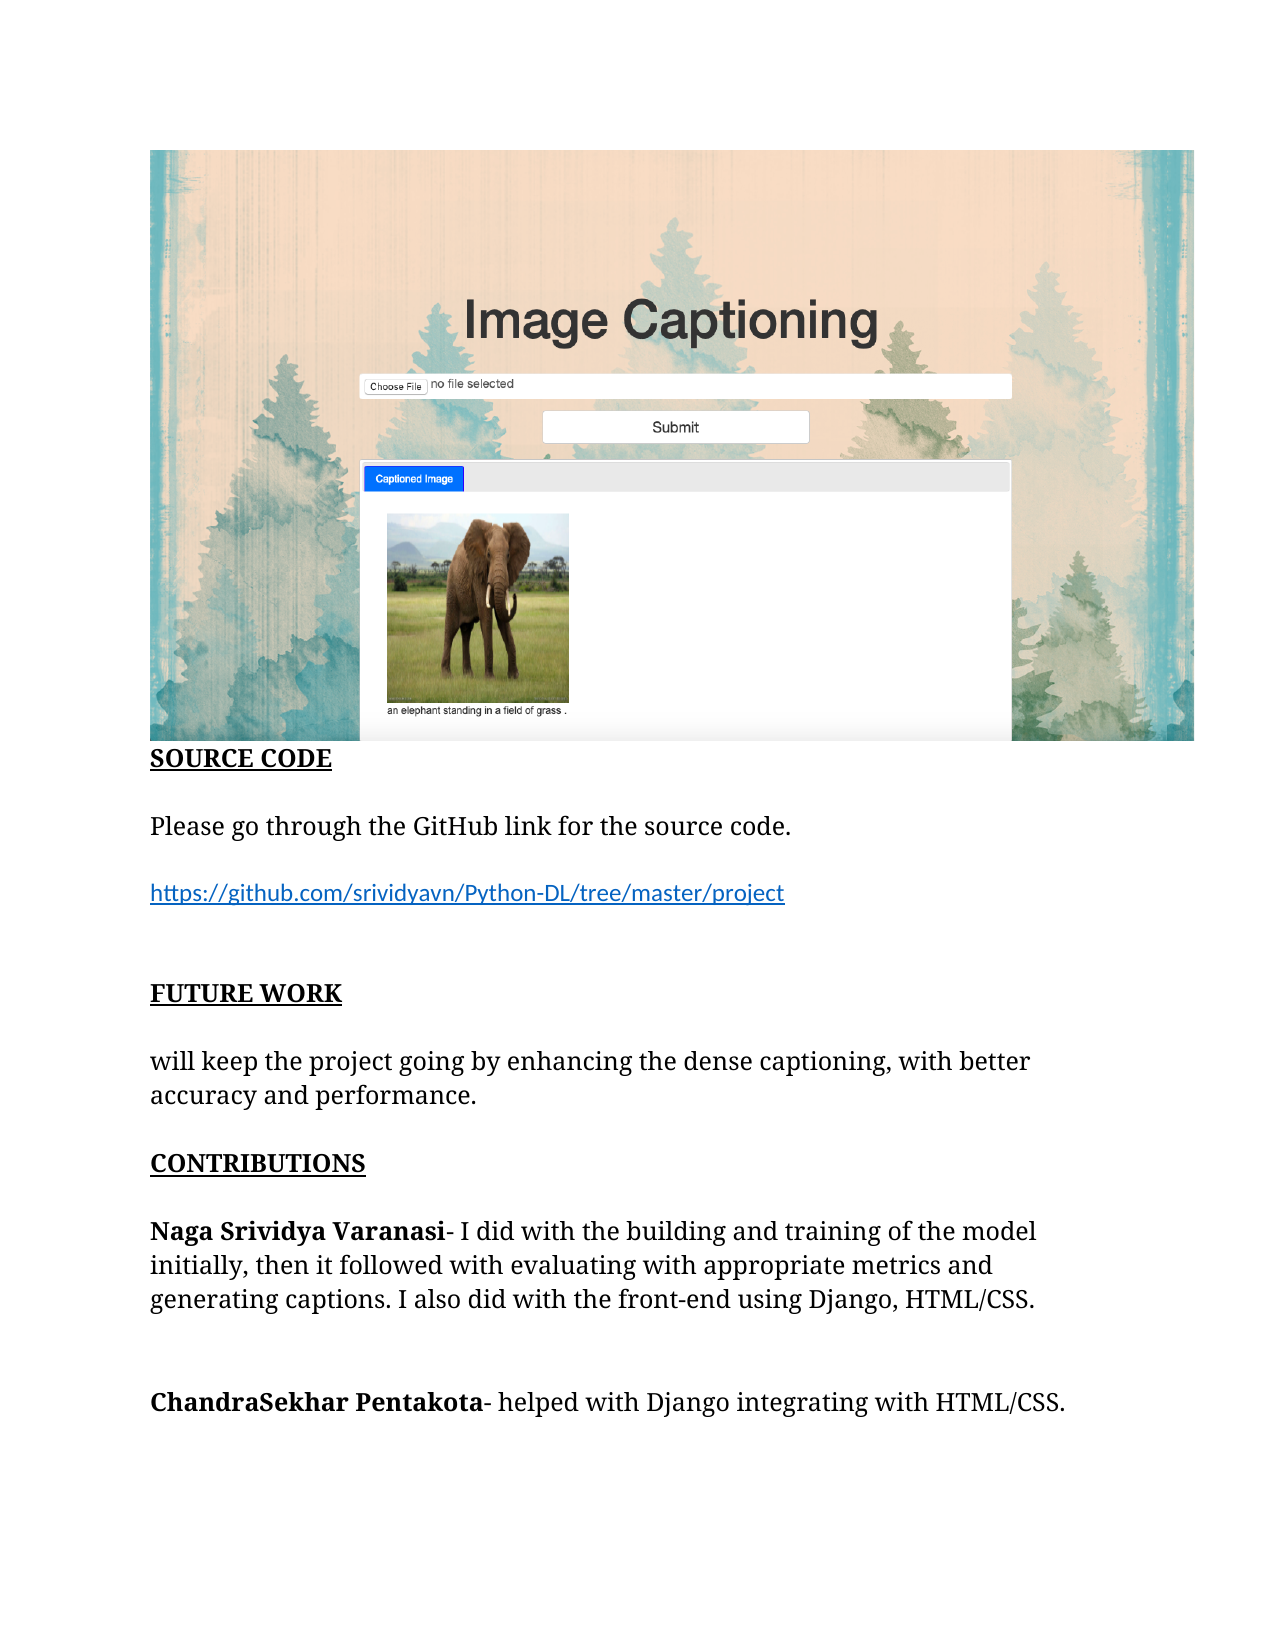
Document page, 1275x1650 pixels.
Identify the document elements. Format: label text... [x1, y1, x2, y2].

text Please go through the GitHub link for the source code. [150, 809, 1125, 843]
text will keep the project going by enhancing the dense captioning, with better accuracy and performance. [150, 1044, 1125, 1112]
text https://github.com/srividyavn/Python-DL/tree/master/project [150, 877, 1125, 907]
text FUTURE WORK [150, 976, 1125, 1009]
text SOURCE CODE [150, 741, 1125, 775]
text CONTRIBUTIONS [150, 1146, 1125, 1180]
text Naga Srividya Varanasi- I did with the building and training of the model initially, then it followed with evaluating with appropriate metrics and generating captions. I also did with the front-end using Django, HTML/CSS. [150, 1214, 1125, 1316]
picture [150, 150, 1195, 741]
text ChandraSekhar Pentakota- helped with Django integrating with HTML/CSS. [150, 1384, 1125, 1418]
